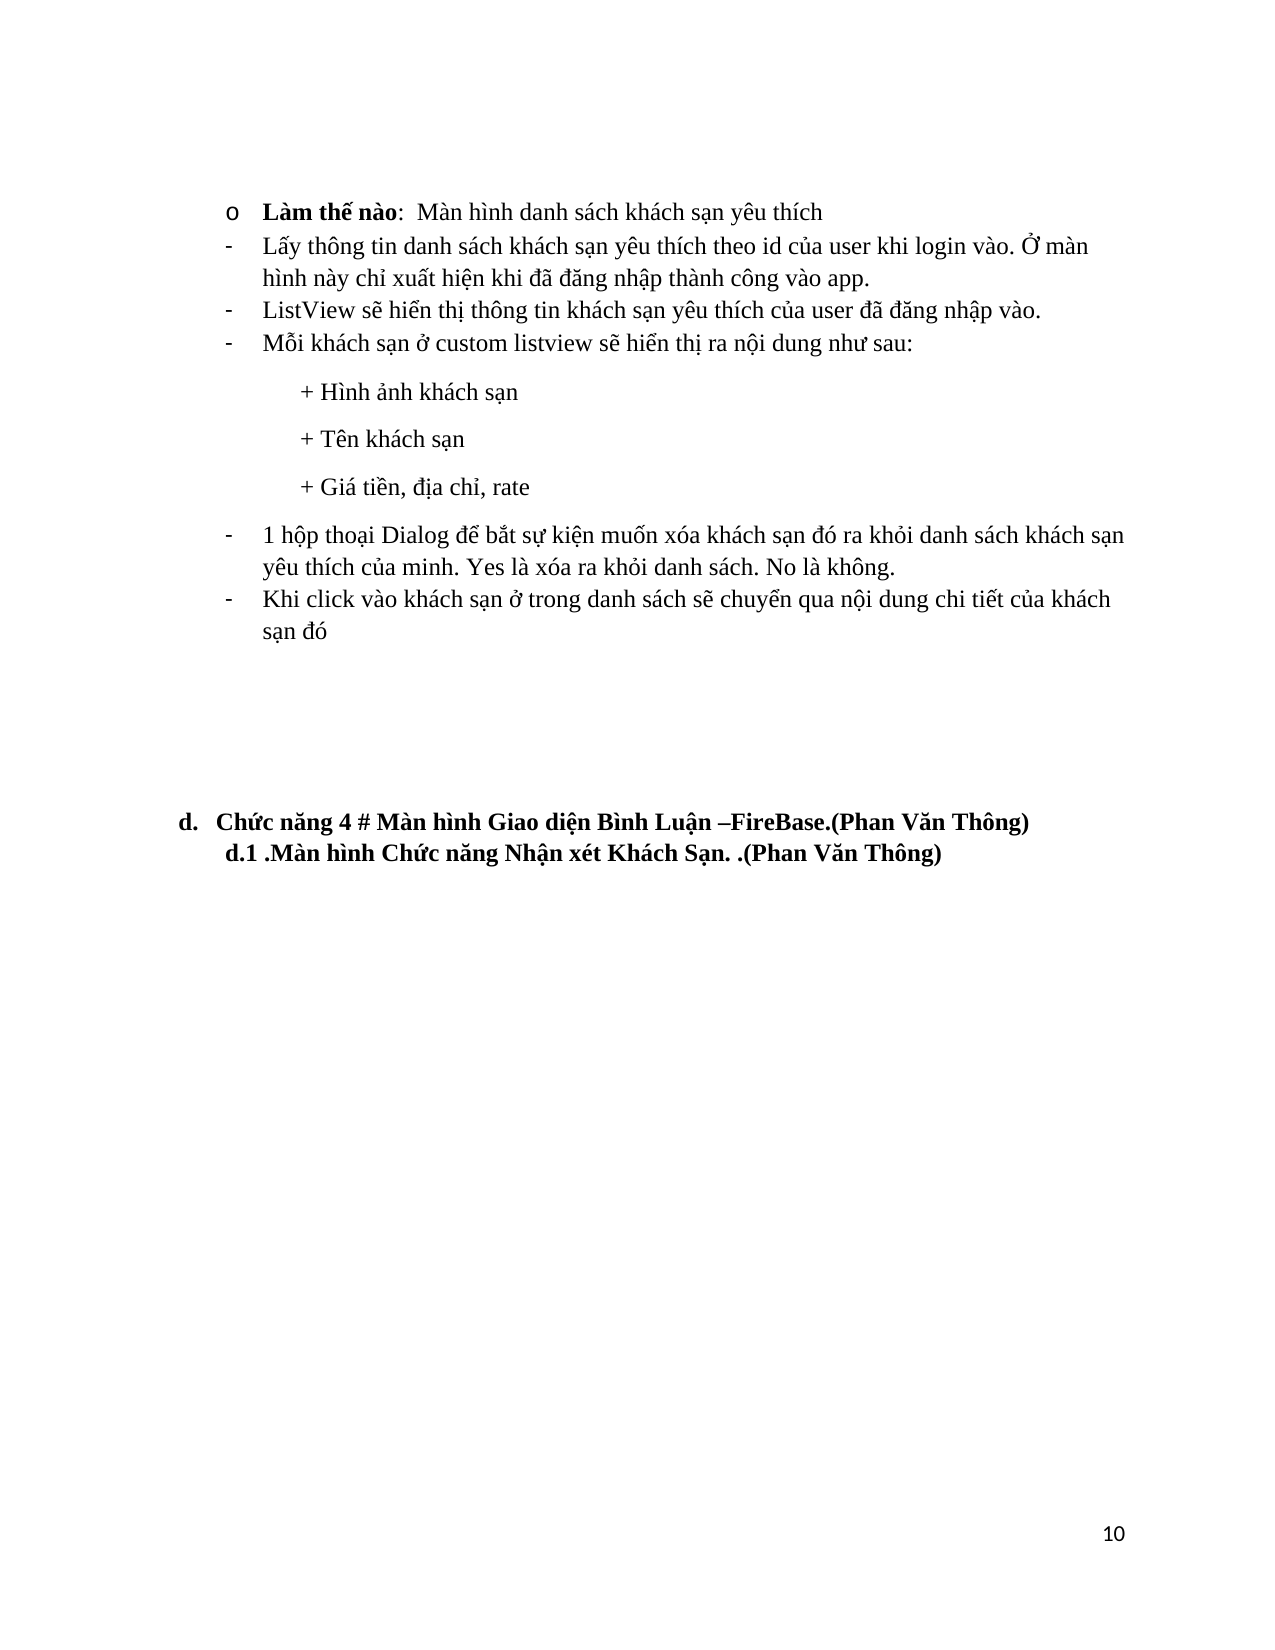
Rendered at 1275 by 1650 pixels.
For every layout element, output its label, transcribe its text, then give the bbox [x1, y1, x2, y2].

list d.1 .Màn hình Chức năng Nhận xét Khách Sạn. .(Phan Văn Thông) [225, 838, 1125, 867]
text + Tên khách sạn [225, 424, 1125, 453]
list Lấy thông tin danh sách khách sạn yêu thích theo id của user khi login vào. Ở màn hình này chỉ xuất hiện khi đã đăng nhập thành công vào app. [225, 230, 1125, 292]
list Mỗi khách sạn ở custom listview sẽ hiển thị ra nội dung như sau: [225, 327, 1125, 357]
list Làm thế nào: Màn hình danh sách khách sạn yêu thích [225, 197, 1125, 228]
list ListView sẽ hiển thị thông tin khách sạn yêu thích của user đã đăng nhập vào. [225, 294, 1125, 324]
text + Hình ảnh khách sạn [225, 377, 1125, 405]
list Chức năng 4 # Màn hình Giao diện Bình Luận –FireBase.(Phan Văn Thông) [178, 807, 1125, 836]
list Khi click vào khách sạn ở trong danh sách sẽ chuyển qua nội dung chi tiết của khách sạn đó [225, 583, 1125, 645]
list 1 hộp thoại Dialog để bắt sự kiện muốn xóa khách sạn đó ra khỏi danh sách khách sạn yêu thích của minh. Yes là xóa ra khỏi danh sách. No là không. [225, 520, 1125, 581]
text + Giá tiền, địa chỉ, rate [225, 472, 1125, 501]
